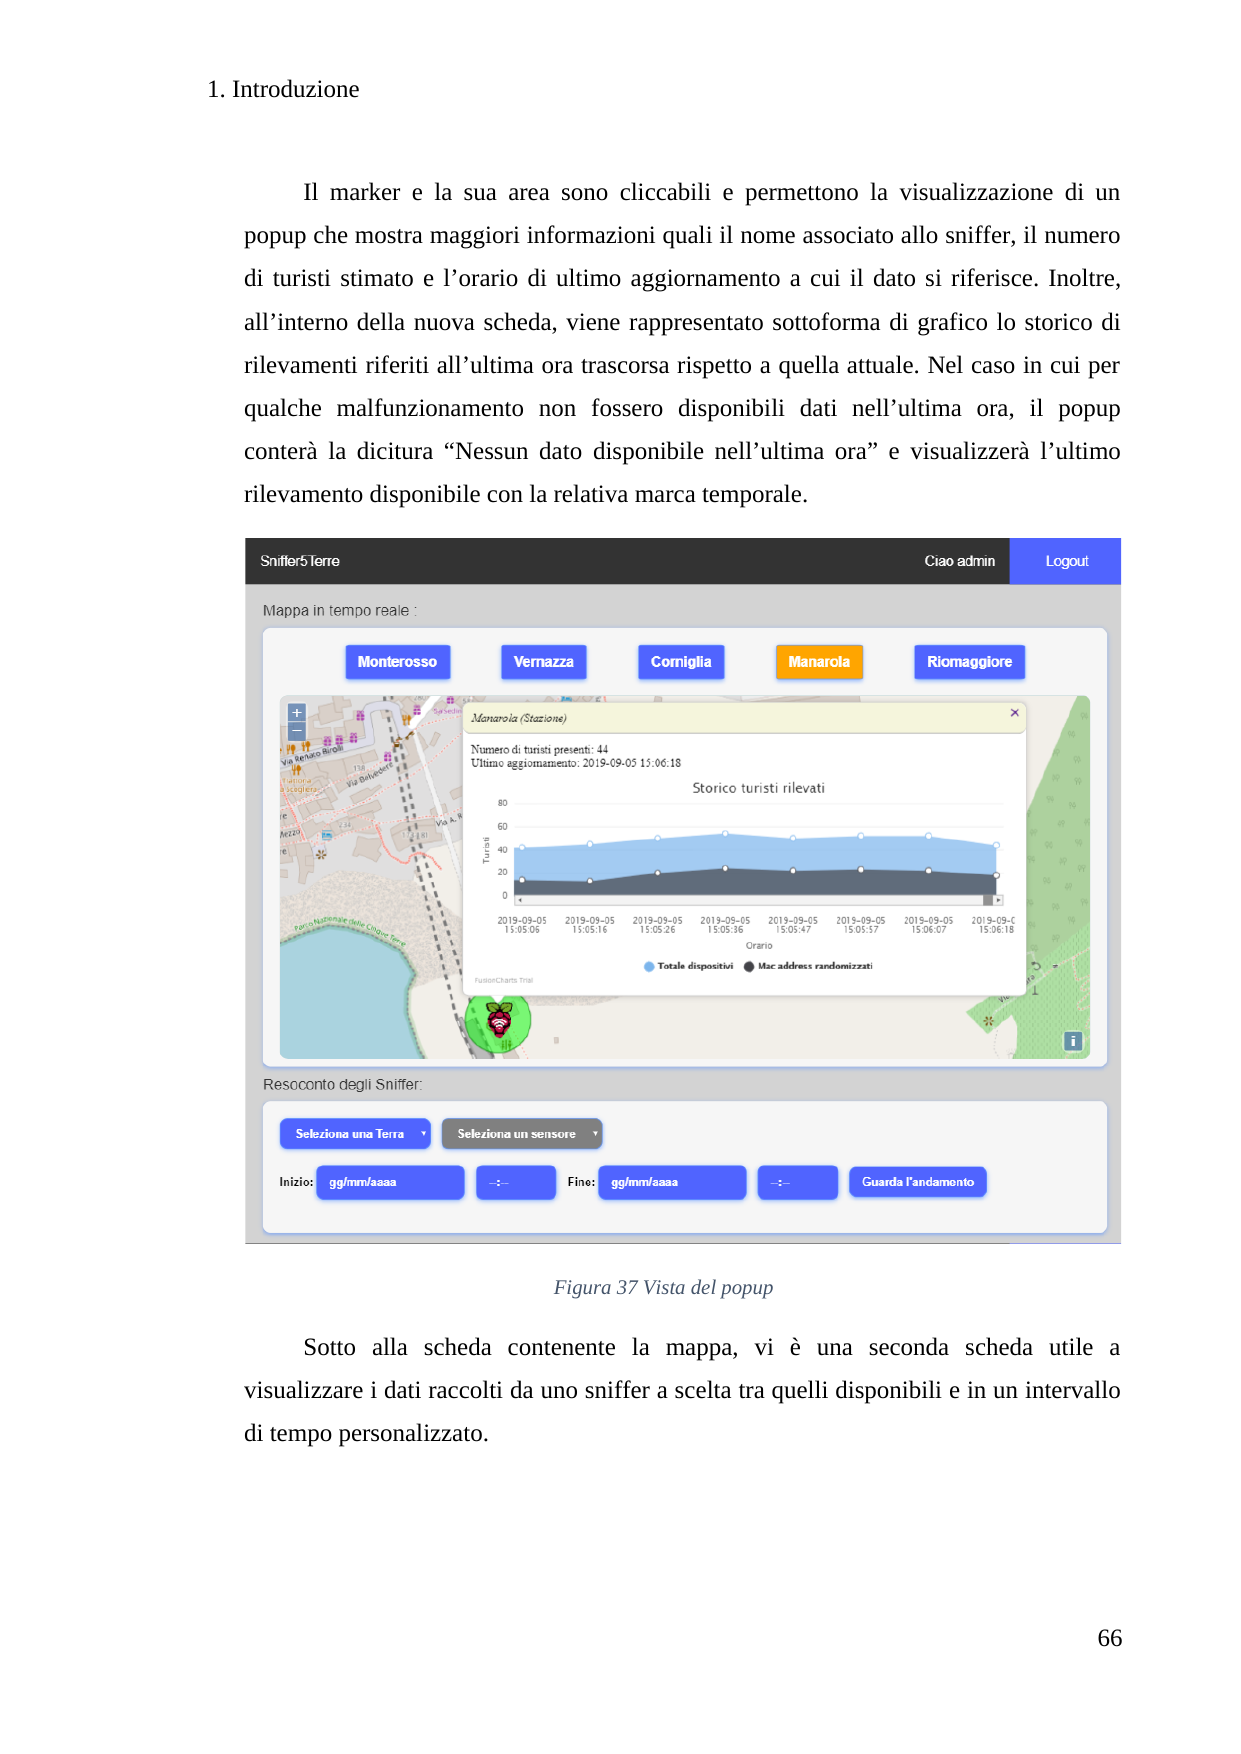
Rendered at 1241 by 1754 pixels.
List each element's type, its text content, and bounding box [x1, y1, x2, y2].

text Il marker e la sua area sono cliccabili e permettono la visualizzazione di un popup che mostra maggiori informazioni quali il nome associato allo sniffer, il numero di turisti stimato e l’orario di ultimo aggiornamento a cui il dato si riferisce. Inoltre, all’interno della nuova scheda, viene rappresentato sottoforma di grafico lo storico di rilevamenti riferiti all’ultima ora trascorsa rispetto a quella attuale. Nel caso in cui per qualche malfunzionamento non fossero disponibili dati nell’ultima ora, il popup conterà la dicitura “Nessun dato disponibile nell’ultima ora” e visualizzerà l’ultimo rilevamento disponibile con la relativa marca temporale. [244, 177, 1122, 508]
text Figura 37 Vista del popup [207, 1275, 1122, 1299]
picture [245, 538, 1122, 1244]
text Sotto alla scheda contenente la mappa, vi è una seconda scheda utile a visualizzare i dati raccolti da uno sniffer a scelta tra quelli disponibili e in un intervallo di tempo personalizzato. [244, 1332, 1122, 1447]
